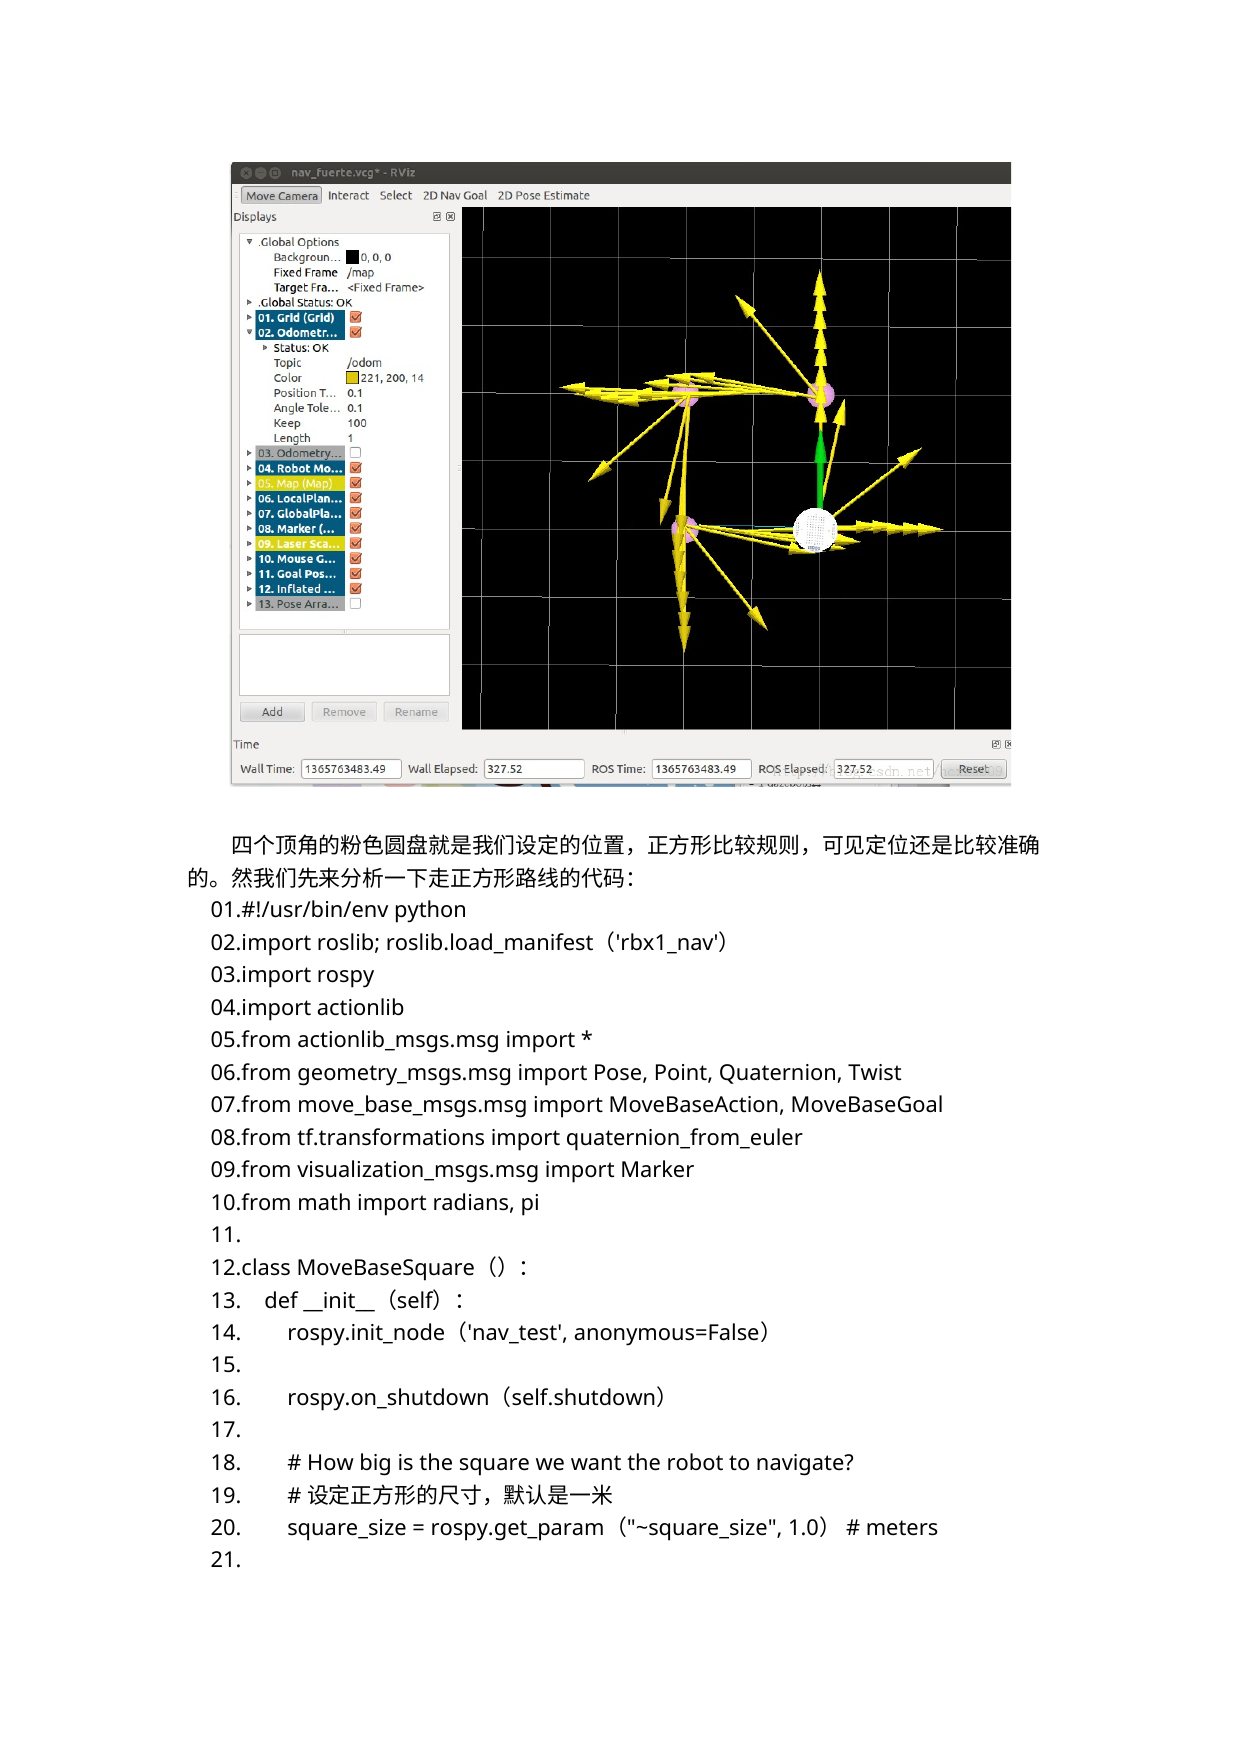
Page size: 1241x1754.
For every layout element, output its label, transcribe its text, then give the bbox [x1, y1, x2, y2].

picture [229, 162, 1012, 787]
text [187, 893, 1053, 1575]
text 四个顶角的粉色圆盘就是我们设定的位置，正方形比较规则，可见定位还是比较准确的。然我们先来分析一下走正方形路线的代码： [187, 828, 1053, 893]
